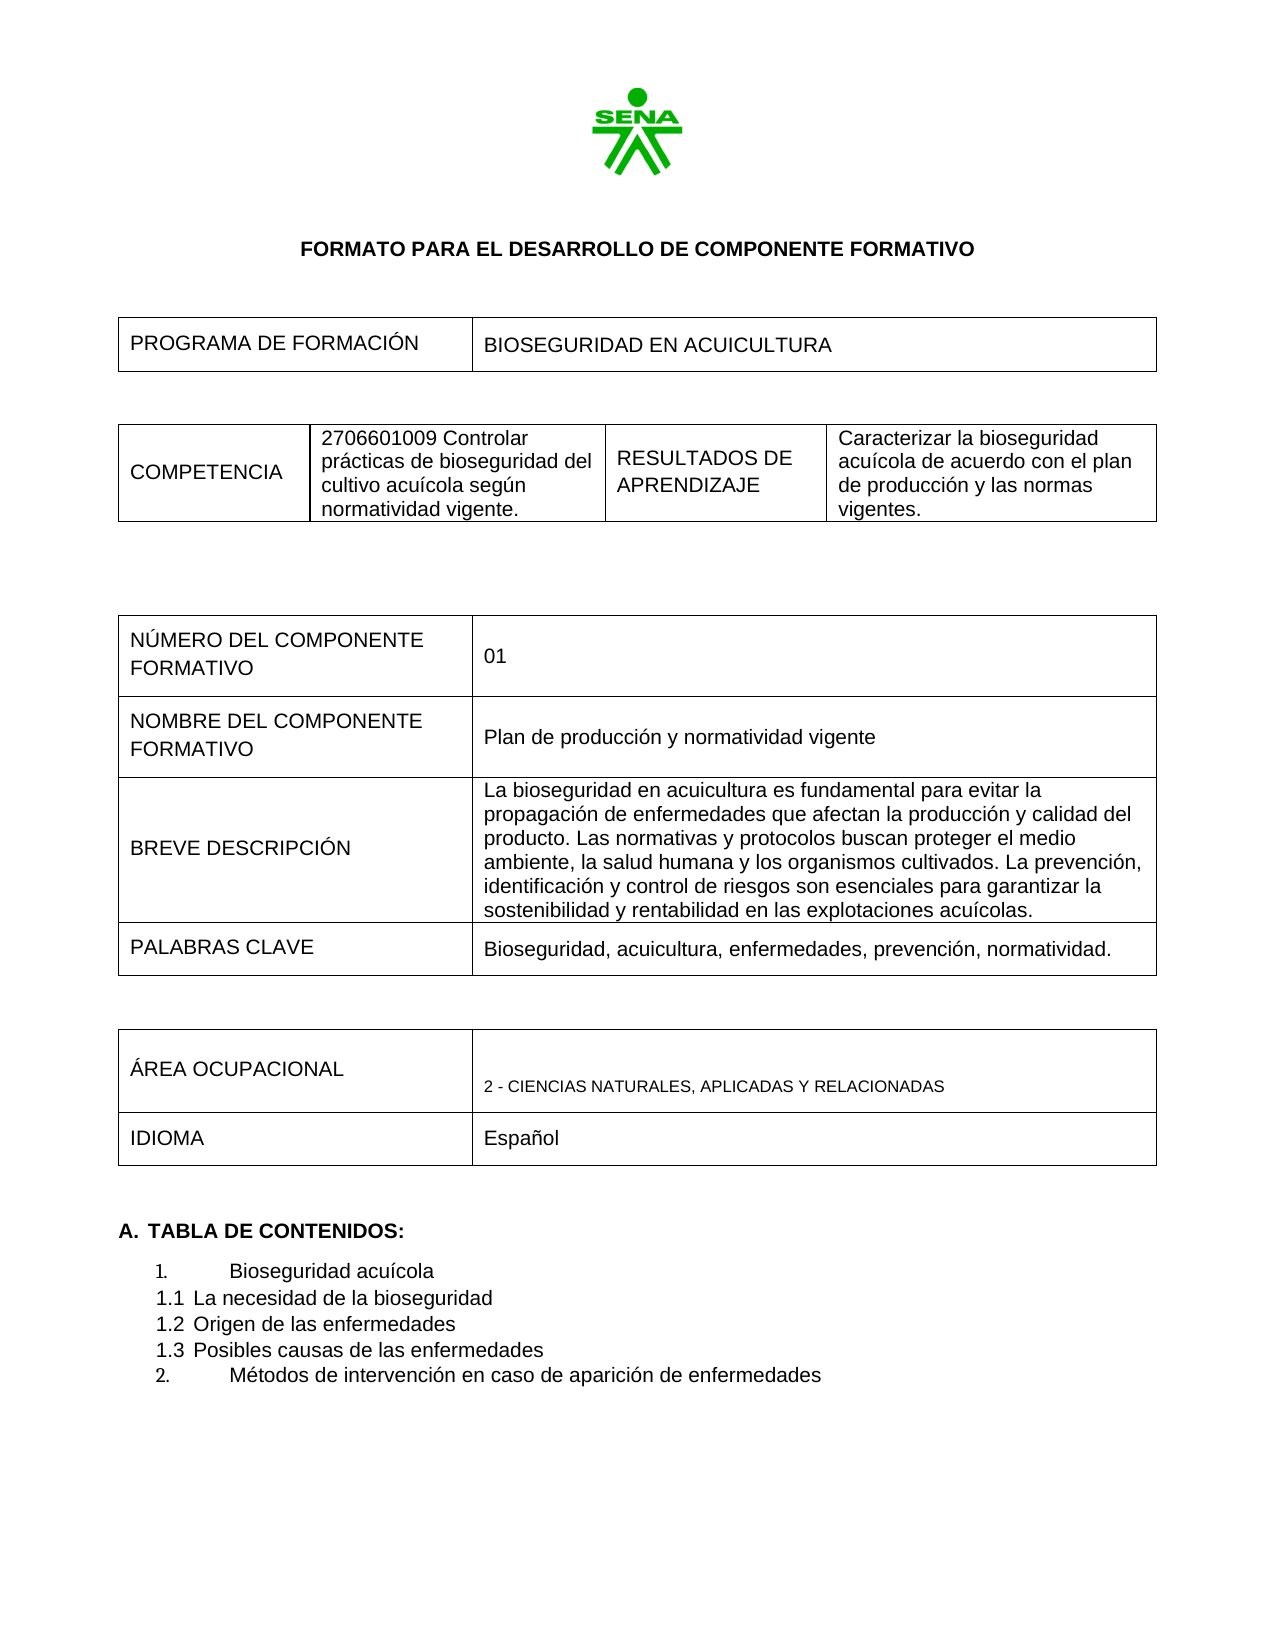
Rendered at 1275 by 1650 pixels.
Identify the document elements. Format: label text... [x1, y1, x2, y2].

table_header BIOSEGURIDAD EN ACUICULTURA [473, 318, 1156, 371]
table_cell IDIOMA [119, 1113, 472, 1165]
text FORMATO PARA EL DESARROLLO DE COMPONENTE FORMATIVO [118, 237, 1157, 261]
table_header ÁREA OCUPACIONAL [119, 1030, 472, 1112]
table_cell NOMBRE DEL COMPONENTE FORMATIVO [119, 697, 472, 777]
list Métodos de intervención en caso de aparición de enfermedades [156, 1363, 1157, 1388]
table_header 2 - CIENCIAS NATURALES, APLICADAS Y RELACIONADAS [473, 1030, 1156, 1112]
table_header RESULTADOS DE APRENDIZAJE [606, 425, 826, 521]
list TABLA DE CONTENIDOS: [118, 1219, 1157, 1243]
table_header 01 [473, 616, 1156, 696]
list Bioseguridad acuícola [156, 1259, 1157, 1284]
list Origen de las enfermedades [156, 1312, 1157, 1336]
table_cell BREVE DESCRIPCIÓN [119, 778, 472, 922]
table_cell Bioseguridad, acuicultura, enfermedades, prevención, normatividad. [473, 923, 1156, 975]
table_header COMPETENCIA [119, 425, 309, 521]
table_cell La bioseguridad en acuicultura es fundamental para evitar la propagación de enfermedades que afectan la producción y calidad del producto. Las normativas y protocolos buscan proteger el medio ambiente, la salud humana y los organismos cultivados. La prevención, identificación y control de riesgos son esenciales para garantizar la sostenibilidad y rentabilidad en las explotaciones acuícolas. [473, 778, 1156, 922]
table_cell PALABRAS CLAVE [119, 923, 472, 975]
table_cell Plan de producción y normatividad vigente [473, 697, 1156, 777]
table_header NÚMERO DEL COMPONENTE FORMATIVO [119, 616, 472, 696]
table_cell Español [473, 1113, 1156, 1165]
picture [592, 87, 683, 176]
list La necesidad de la bioseguridad [156, 1286, 1157, 1310]
table_header PROGRAMA DE FORMACIÓN [119, 318, 472, 371]
list Posibles causas de las enfermedades [156, 1337, 1157, 1361]
table_header 2706601009 Controlar prácticas de bioseguridad del cultivo acuícola según normatividad vigente. [311, 425, 605, 521]
table_header Caracterizar la bioseguridad acuícola de acuerdo con el plan de producción y las normas vigentes. [827, 425, 1156, 521]
